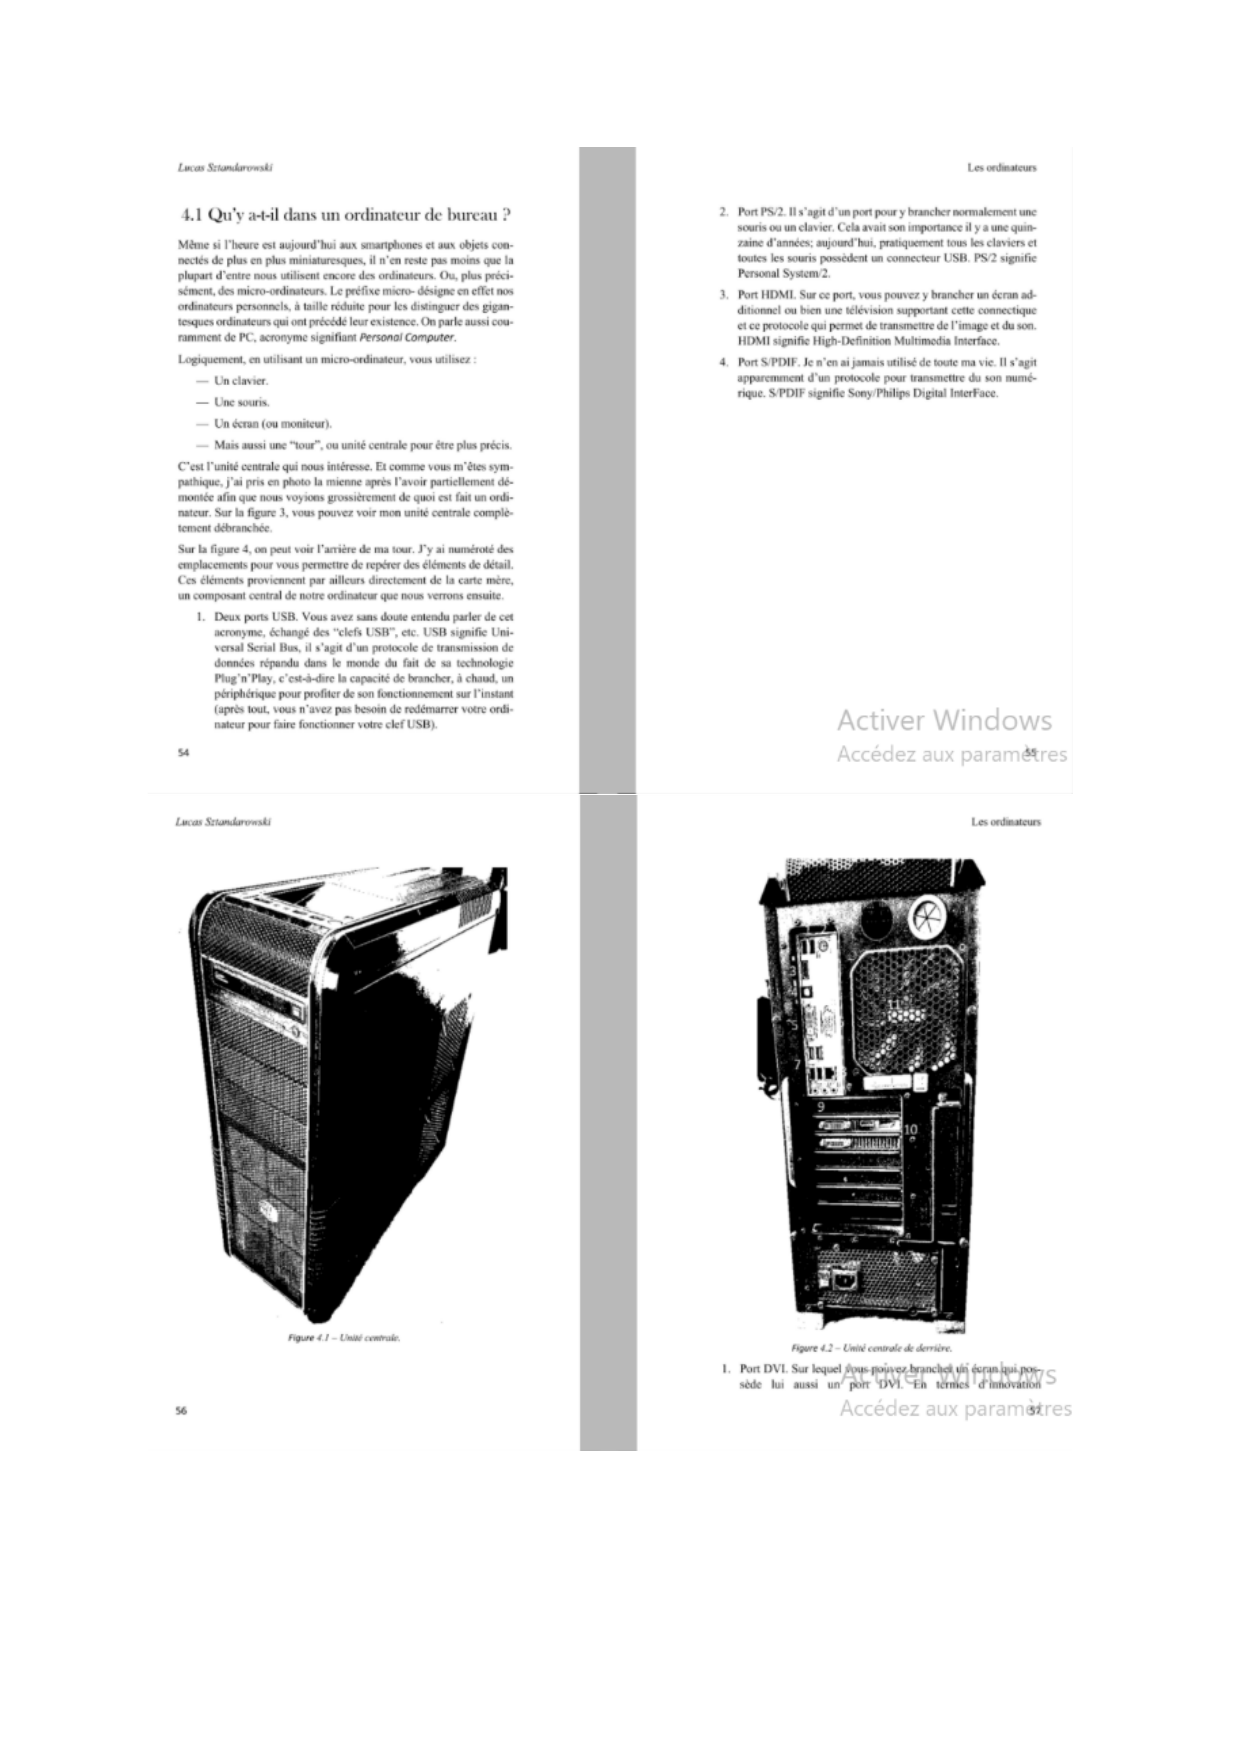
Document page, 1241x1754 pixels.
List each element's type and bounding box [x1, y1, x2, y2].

picture [147, 795, 1073, 1451]
picture [147, 147, 1073, 794]
